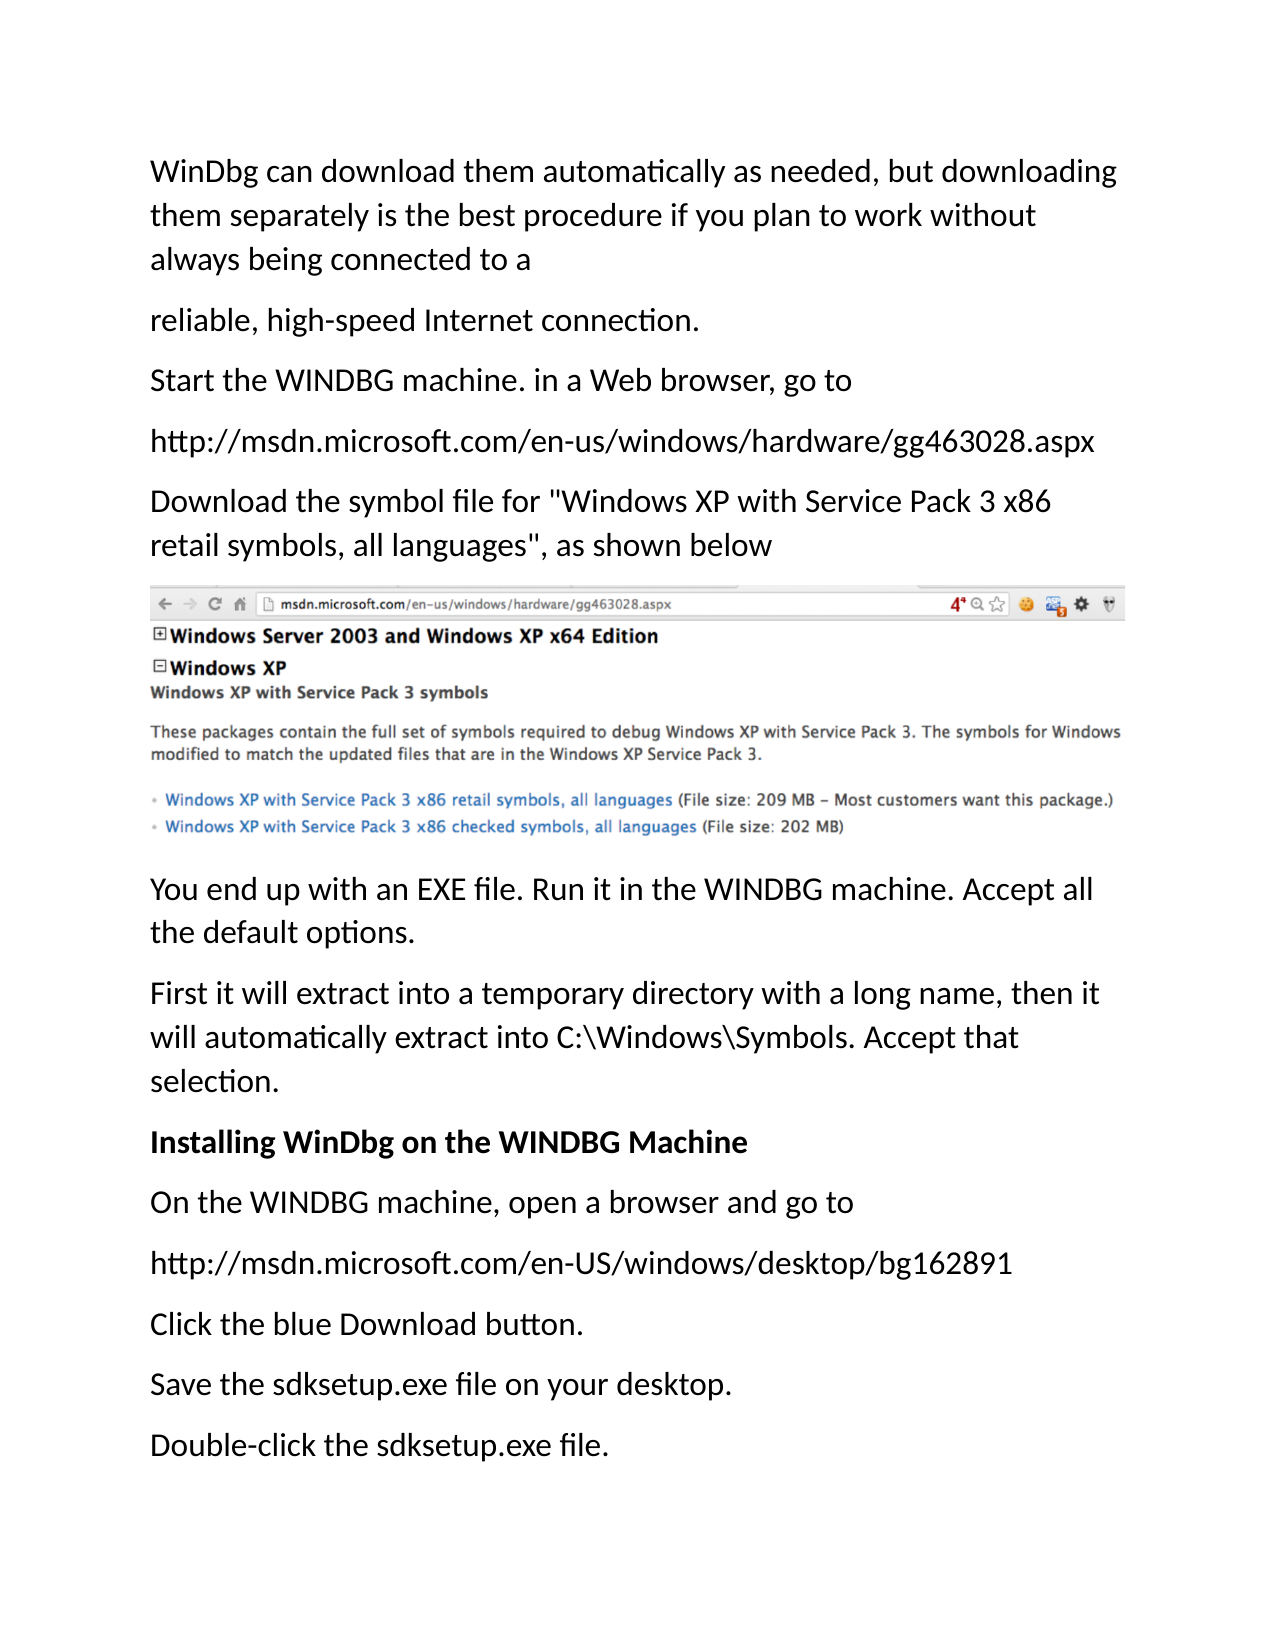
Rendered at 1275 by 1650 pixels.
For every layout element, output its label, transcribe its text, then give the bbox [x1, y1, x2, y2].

text On the WINDBG machine, open a browser and go to [150, 1181, 1125, 1222]
text Download the symbol file for "Windows XP with Service Pack 3 x86 retail symbols, all languages", as shown below [150, 480, 1125, 565]
text Start the WINDBG machine. in a Web browser, go to [150, 359, 1125, 400]
text reliable, high-speed Internet connection. [150, 298, 1125, 339]
text http://msdn.microsoft.com/en-US/windows/desktop/bg162891 [150, 1242, 1125, 1283]
text WinDbg can download them automatically as needed, but downloading them separately is the best procedure if you plan to work without always being connected to a [150, 150, 1125, 279]
text Installing WinDbg on the WINDBG Machine [150, 1121, 1125, 1161]
text Double-click the sdksetup.exe file. [150, 1424, 1125, 1464]
text You end up with an EXE file. Run it in the WINDBG machine. Accept all the default options. [150, 868, 1125, 952]
text http://msdn.microsoft.com/en-us/windows/hardware/gg463028.aspx [150, 420, 1125, 461]
text Save the sdksetup.exe file on your desktop. [150, 1363, 1125, 1404]
text Click the blue Download button. [150, 1303, 1125, 1343]
text First it will extract into a temporary directory with a long name, then it will automatically extract into C:\Windows\Symbols. Accept that selection. [150, 972, 1125, 1101]
picture [150, 585, 1125, 849]
